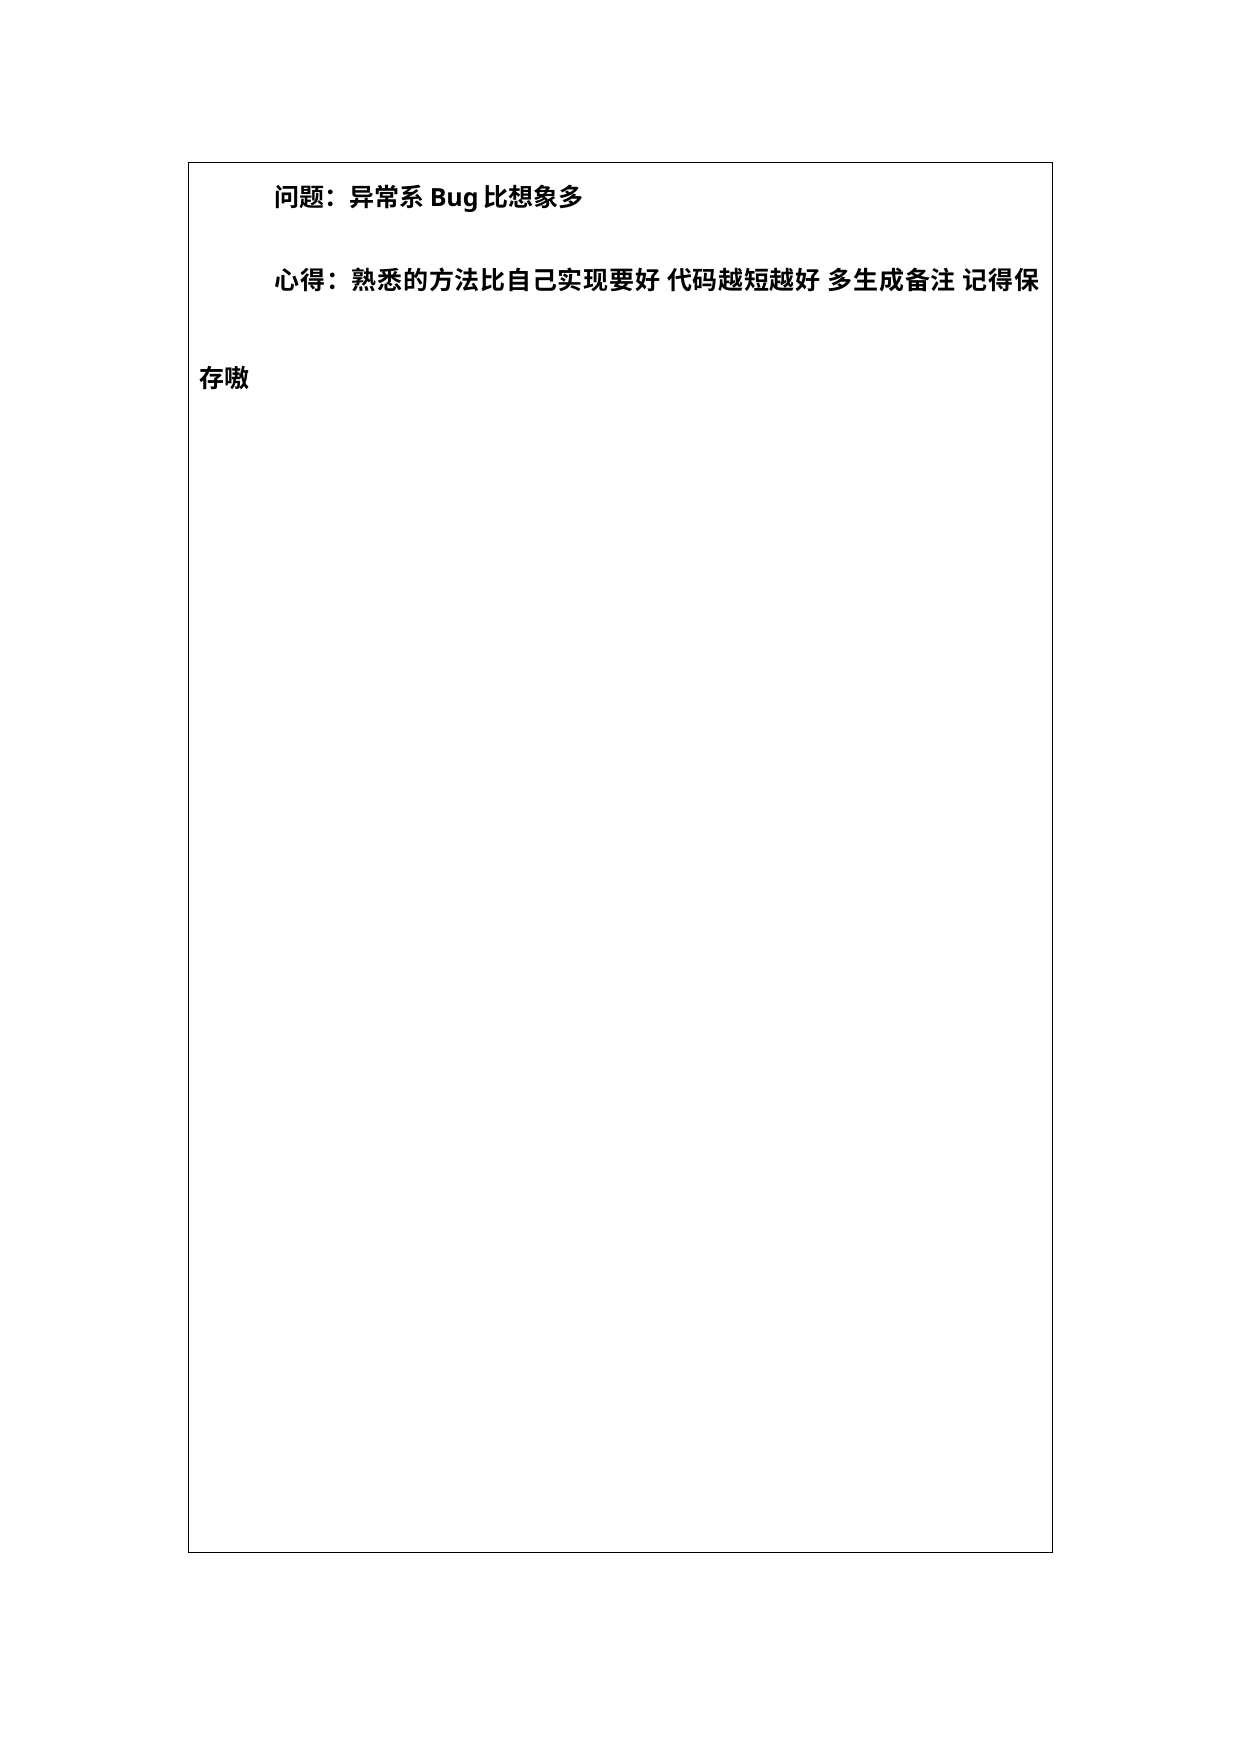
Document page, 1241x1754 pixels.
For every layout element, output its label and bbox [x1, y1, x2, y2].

table_cell [189, 163, 1052, 1552]
